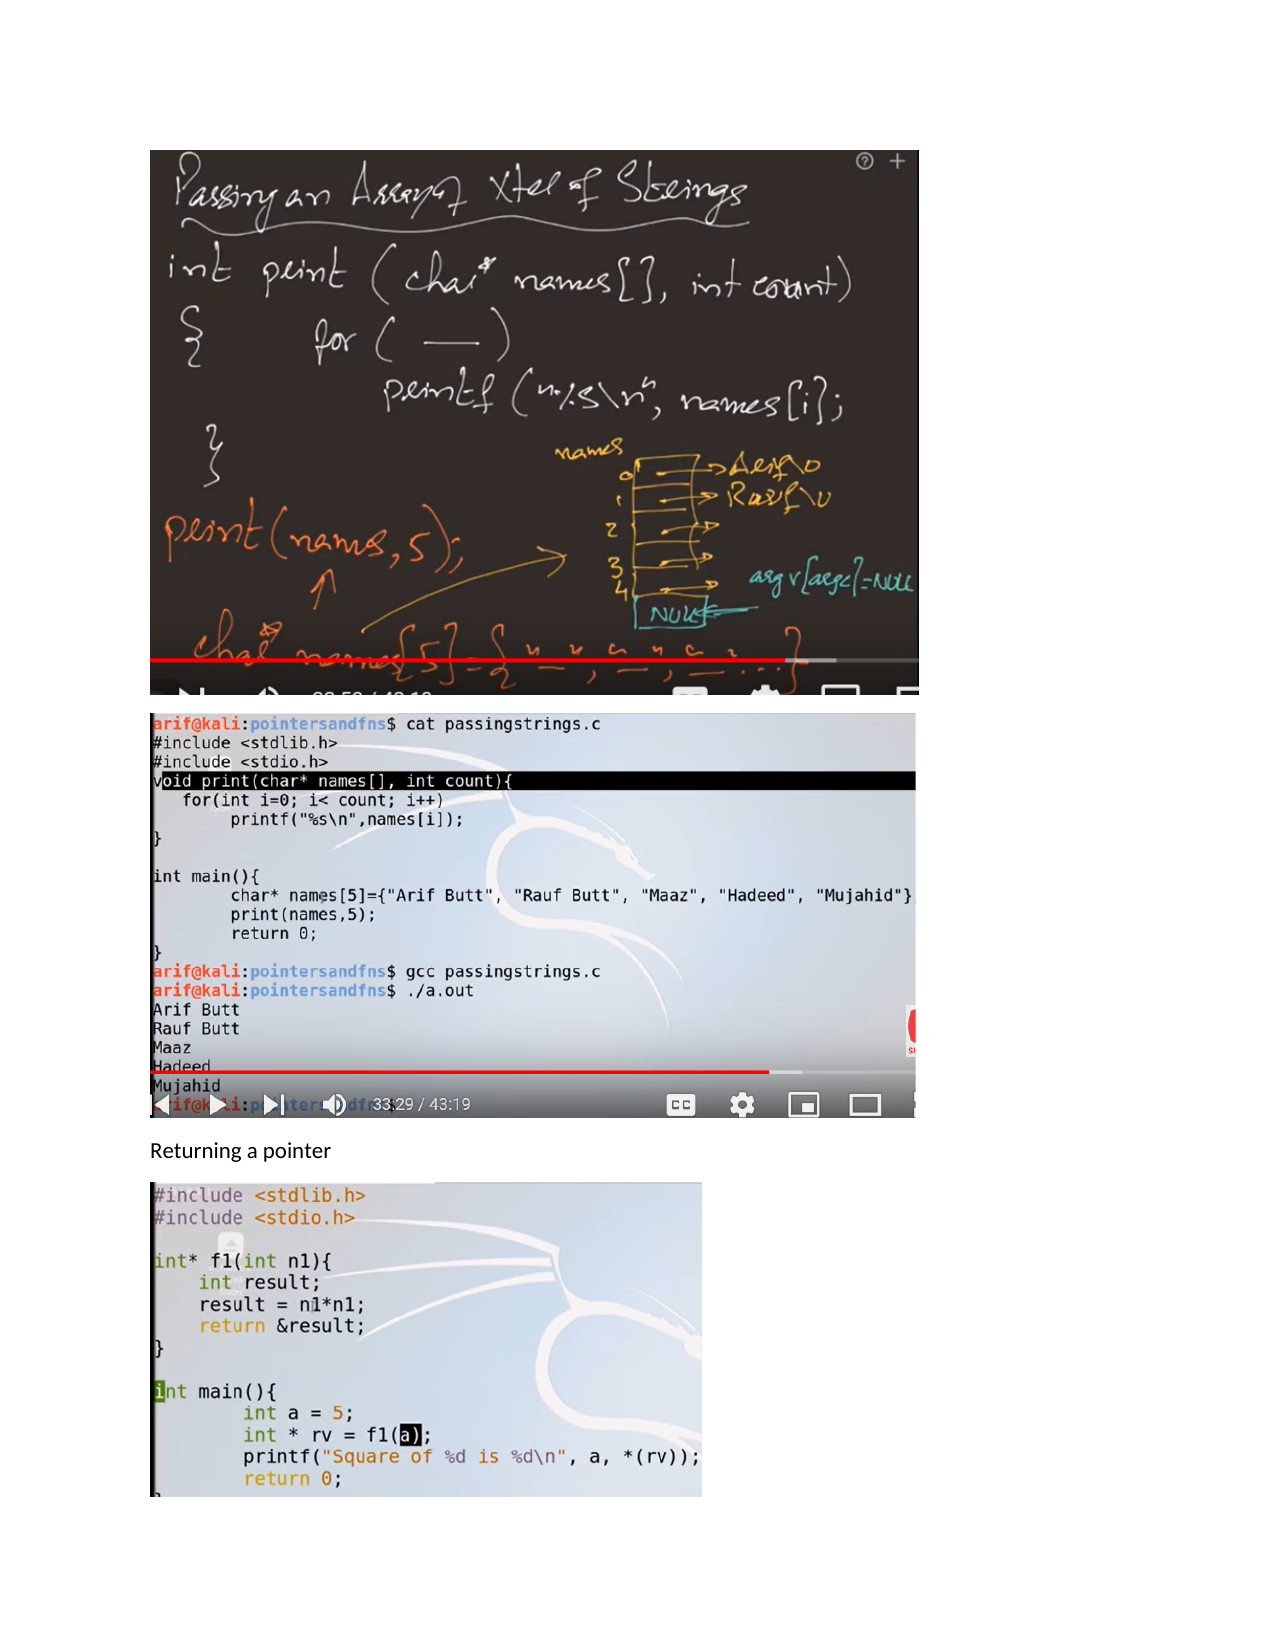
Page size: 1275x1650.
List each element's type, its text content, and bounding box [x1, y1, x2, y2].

text Returning a pointer [150, 1136, 1125, 1164]
picture [150, 1182, 703, 1497]
picture [150, 713, 916, 1118]
picture [150, 150, 919, 695]
